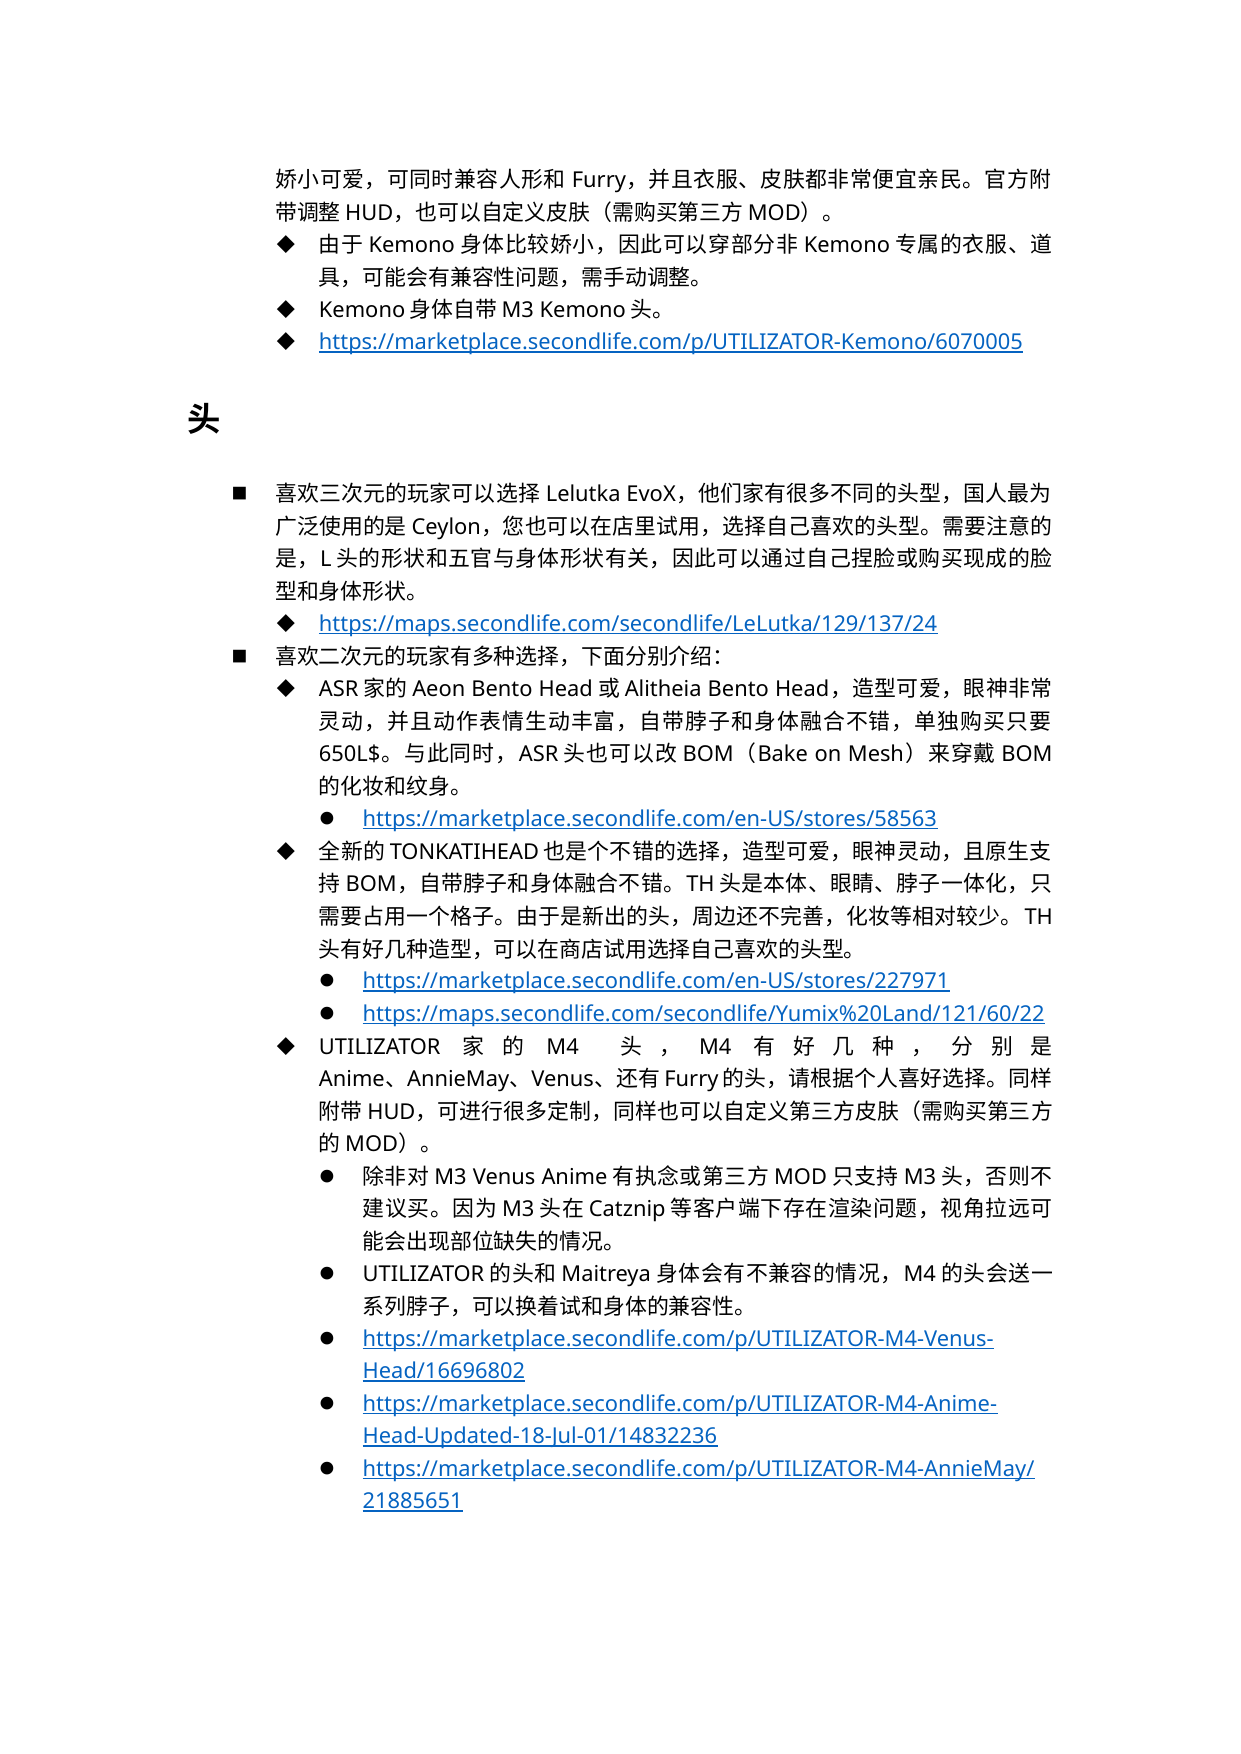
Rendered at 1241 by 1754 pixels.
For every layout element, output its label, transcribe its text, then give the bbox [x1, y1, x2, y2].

list https://marketplace.secondlife.com/en-US/stores/227971 [319, 964, 1053, 996]
list https://marketplace.secondlife.com/p/UTILIZATOR-M4-Venus-Head/16696802 [319, 1321, 1053, 1386]
list https://marketplace.secondlife.com/p/UTILIZATOR-M4-Anime-Head-Updated-18-Jul-01/14832236 [319, 1386, 1053, 1451]
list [231, 162, 1053, 227]
list 喜欢三次元的玩家可以选择Lelutka EvoX，他们家有很多不同的头型，国人最为广泛使用的是Ceylon，您也可以在店里试用，选择自己喜欢的头型。需要注意的是，L头的形状和五官与身体形状有关，因此可以通过自己捏脸或购买现成的脸型和身体形状。 [231, 476, 1053, 606]
list 喜欢二次元的玩家有多种选择，下面分别介绍： [231, 639, 1053, 671]
subtitle 头 [187, 384, 1053, 449]
list Kemono身体自带M3 Kemono头。 [275, 292, 1053, 324]
list https://marketplace.secondlife.com/p/UTILIZATOR-M4-AnnieMay/21885651 [319, 1451, 1053, 1516]
list https://maps.secondlife.com/secondlife/LeLutka/129/137/24 [275, 606, 1053, 639]
list 全新的TONKATIHEAD也是个不错的选择，造型可爱，眼神灵动，且原生支持BOM，自带脖子和身体融合不错。TH头是本体、眼睛、脖子一体化，只需要占用一个格子。由于是新出的头，周边还不完善，化妆等相对较少。TH头有好几种造型，可以在商店试用选择自己喜欢的头型。 [275, 834, 1053, 964]
list UTILIZATOR的头和Maitreya身体会有不兼容的情况，M4的头会送一系列脖子，可以换着试和身体的兼容性。 [319, 1256, 1053, 1321]
list UTILIZATOR家的M4 头，M4有好几种，分别是Anime、AnnieMay、Venus、还有Furry的头，请根据个人喜好选择。同样附带HUD，可进行很多定制，同样也可以自定义第三方皮肤（需购买第三方的MOD）。 [275, 1029, 1053, 1159]
list https://marketplace.secondlife.com/p/UTILIZATOR-Kemono/6070005 [275, 324, 1053, 357]
list https://maps.secondlife.com/secondlife/Yumix%20Land/121/60/22 [319, 996, 1053, 1029]
list 由于Kemono身体比较娇小，因此可以穿部分非Kemono专属的衣服、道具，可能会有兼容性问题，需手动调整。 [275, 227, 1053, 292]
list ASR家的Aeon Bento Head或Alitheia Bento Head，造型可爱，眼神非常灵动，并且动作表情生动丰富，自带脖子和身体融合不错，单独购买只要650L$。与此同时，ASR头也可以改BOM（Bake on Mesh）来穿戴BOM的化妆和纹身。 [275, 671, 1053, 801]
list 除非对M3 Venus Anime有执念或第三方MOD只支持M3头，否则不建议买。因为M3头在Catznip等客户端下存在渲染问题，视角拉远可能会出现部位缺失的情况。 [319, 1159, 1053, 1256]
list https://marketplace.secondlife.com/en-US/stores/58563 [319, 801, 1053, 834]
